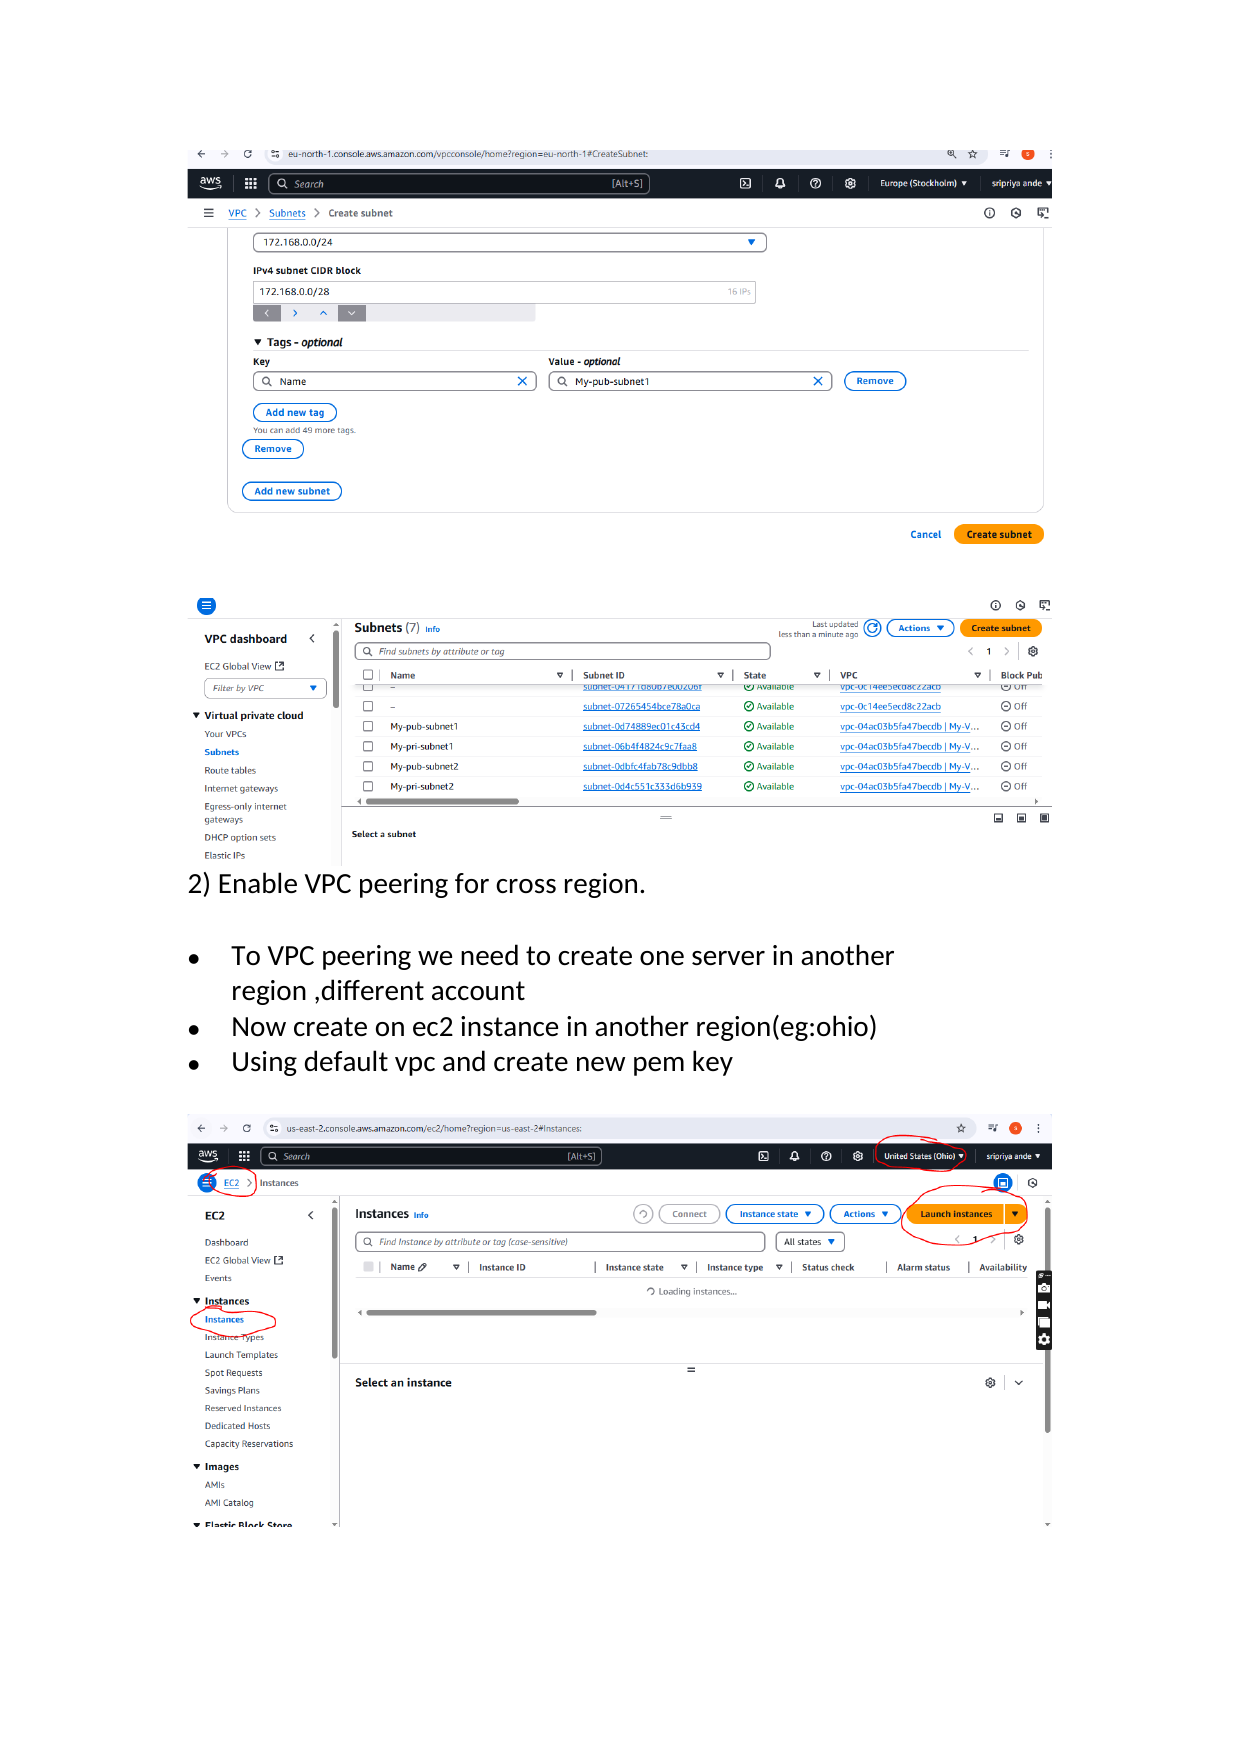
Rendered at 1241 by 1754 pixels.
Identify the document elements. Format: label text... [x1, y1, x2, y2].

list Now create on ec2 instance in another region(eg:ohio) [187, 1008, 1053, 1043]
list Using default vpc and create new pem key [187, 1043, 1053, 1079]
picture [187, 1114, 1052, 1527]
picture [187, 150, 1052, 549]
picture [187, 598, 1052, 866]
list Enable VPC peering for cross region. [187, 865, 1053, 901]
list To VPC peering we need to create one server in another region ,different account [187, 937, 1053, 1008]
